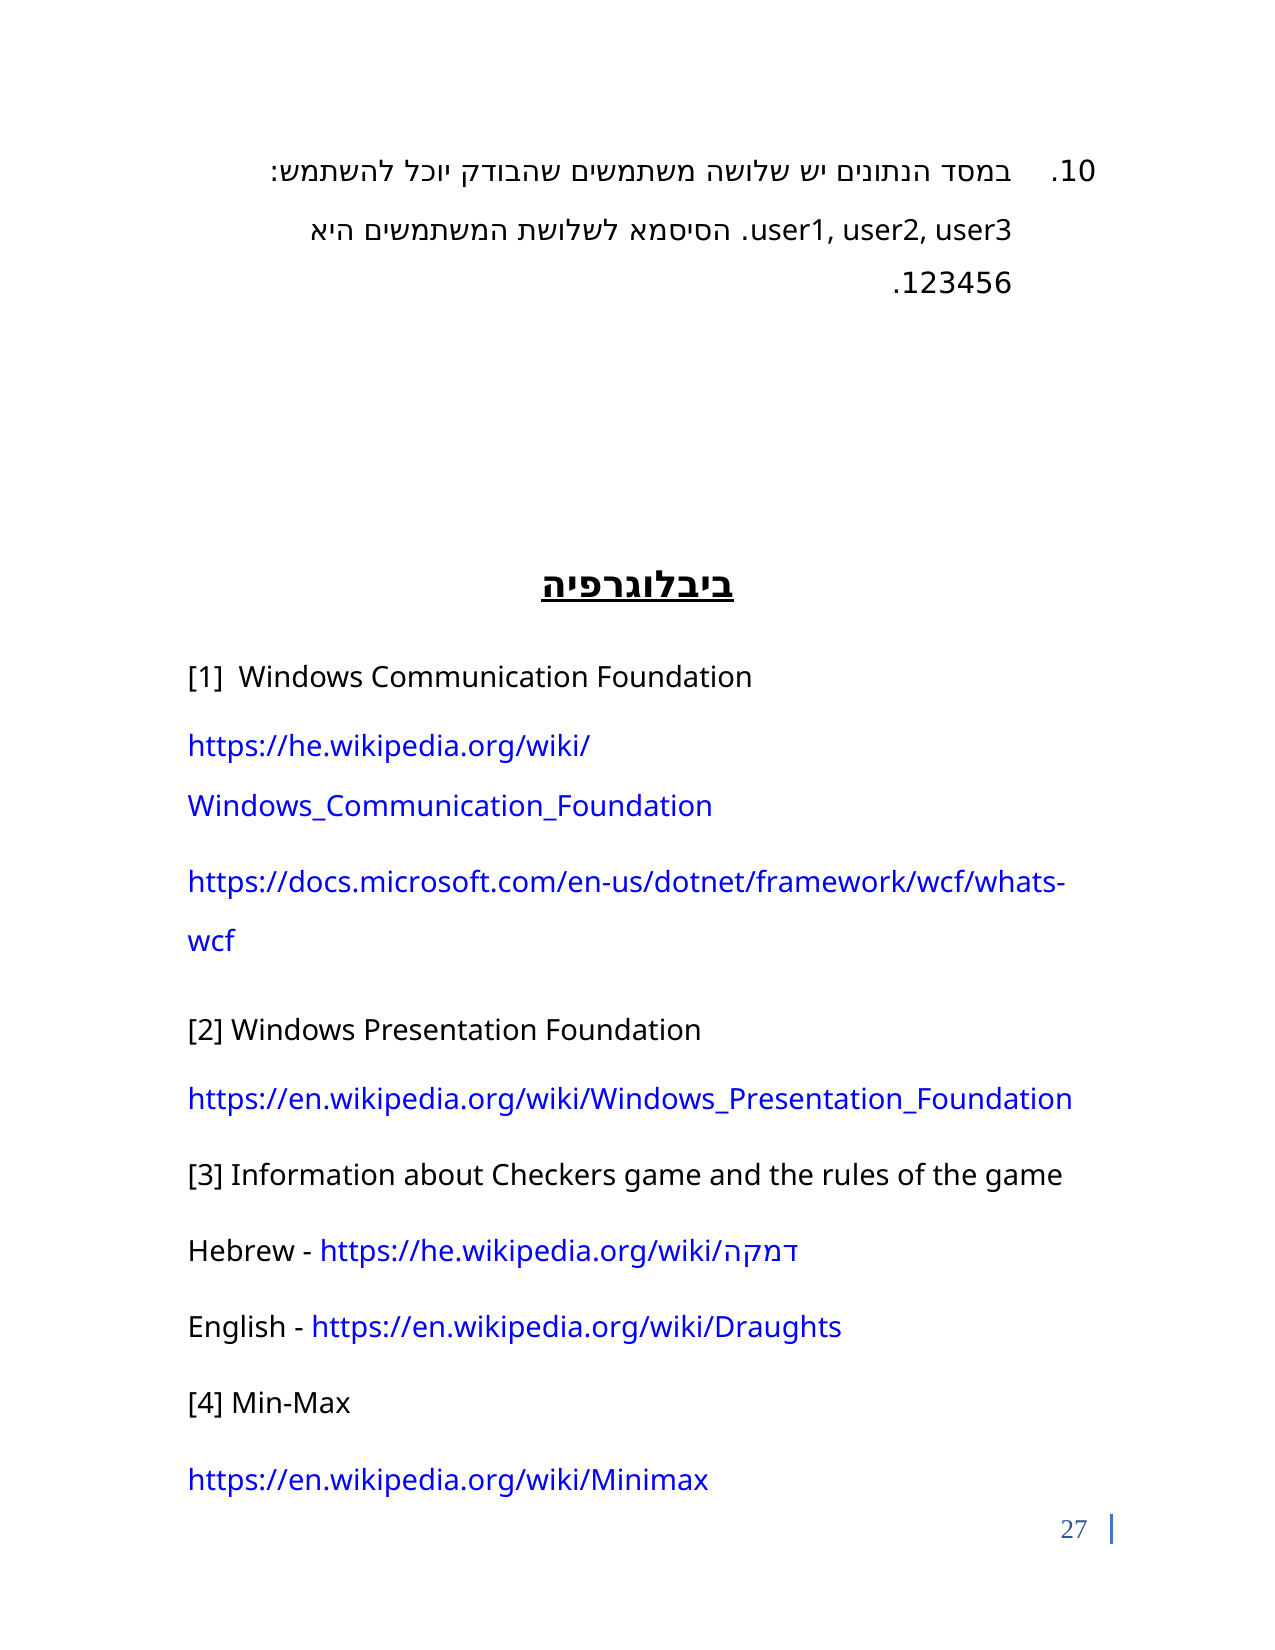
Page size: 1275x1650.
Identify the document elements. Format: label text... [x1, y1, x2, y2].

text https://he.wikipedia.org/wiki/Windows_Communication_Foundation [187, 726, 1087, 825]
text https://docs.microsoft.com/en-us/dotnet/framework/wcf/whats-wcf [187, 861, 1087, 960]
text ביבלוגרפיה [187, 562, 1087, 606]
text https://en.wikipedia.org/wiki/Windows_Presentation_Foundation [187, 1078, 1087, 1118]
list במסד הנתונים יש שלושה משתמשים שהבודק יוכל להשתמש:user1, user2, user3. הסיסמא לשלושת המשתמשים היא 123456. [187, 150, 1050, 300]
text Hebrew - https://he.wikipedia.org/wiki/דמקה [187, 1231, 1087, 1270]
text https://en.wikipedia.org/wiki/Minimax [187, 1459, 1087, 1499]
text [4] Min-Max [187, 1383, 1087, 1422]
text English - https://en.wikipedia.org/wiki/Draughts [187, 1307, 1087, 1346]
text [3] Information about Checkers game and the rules of the game [187, 1154, 1087, 1194]
subtitle [2] Windows Presentation Foundation [187, 1009, 1087, 1049]
subtitle [1] Windows Communication Foundation [187, 657, 1087, 696]
